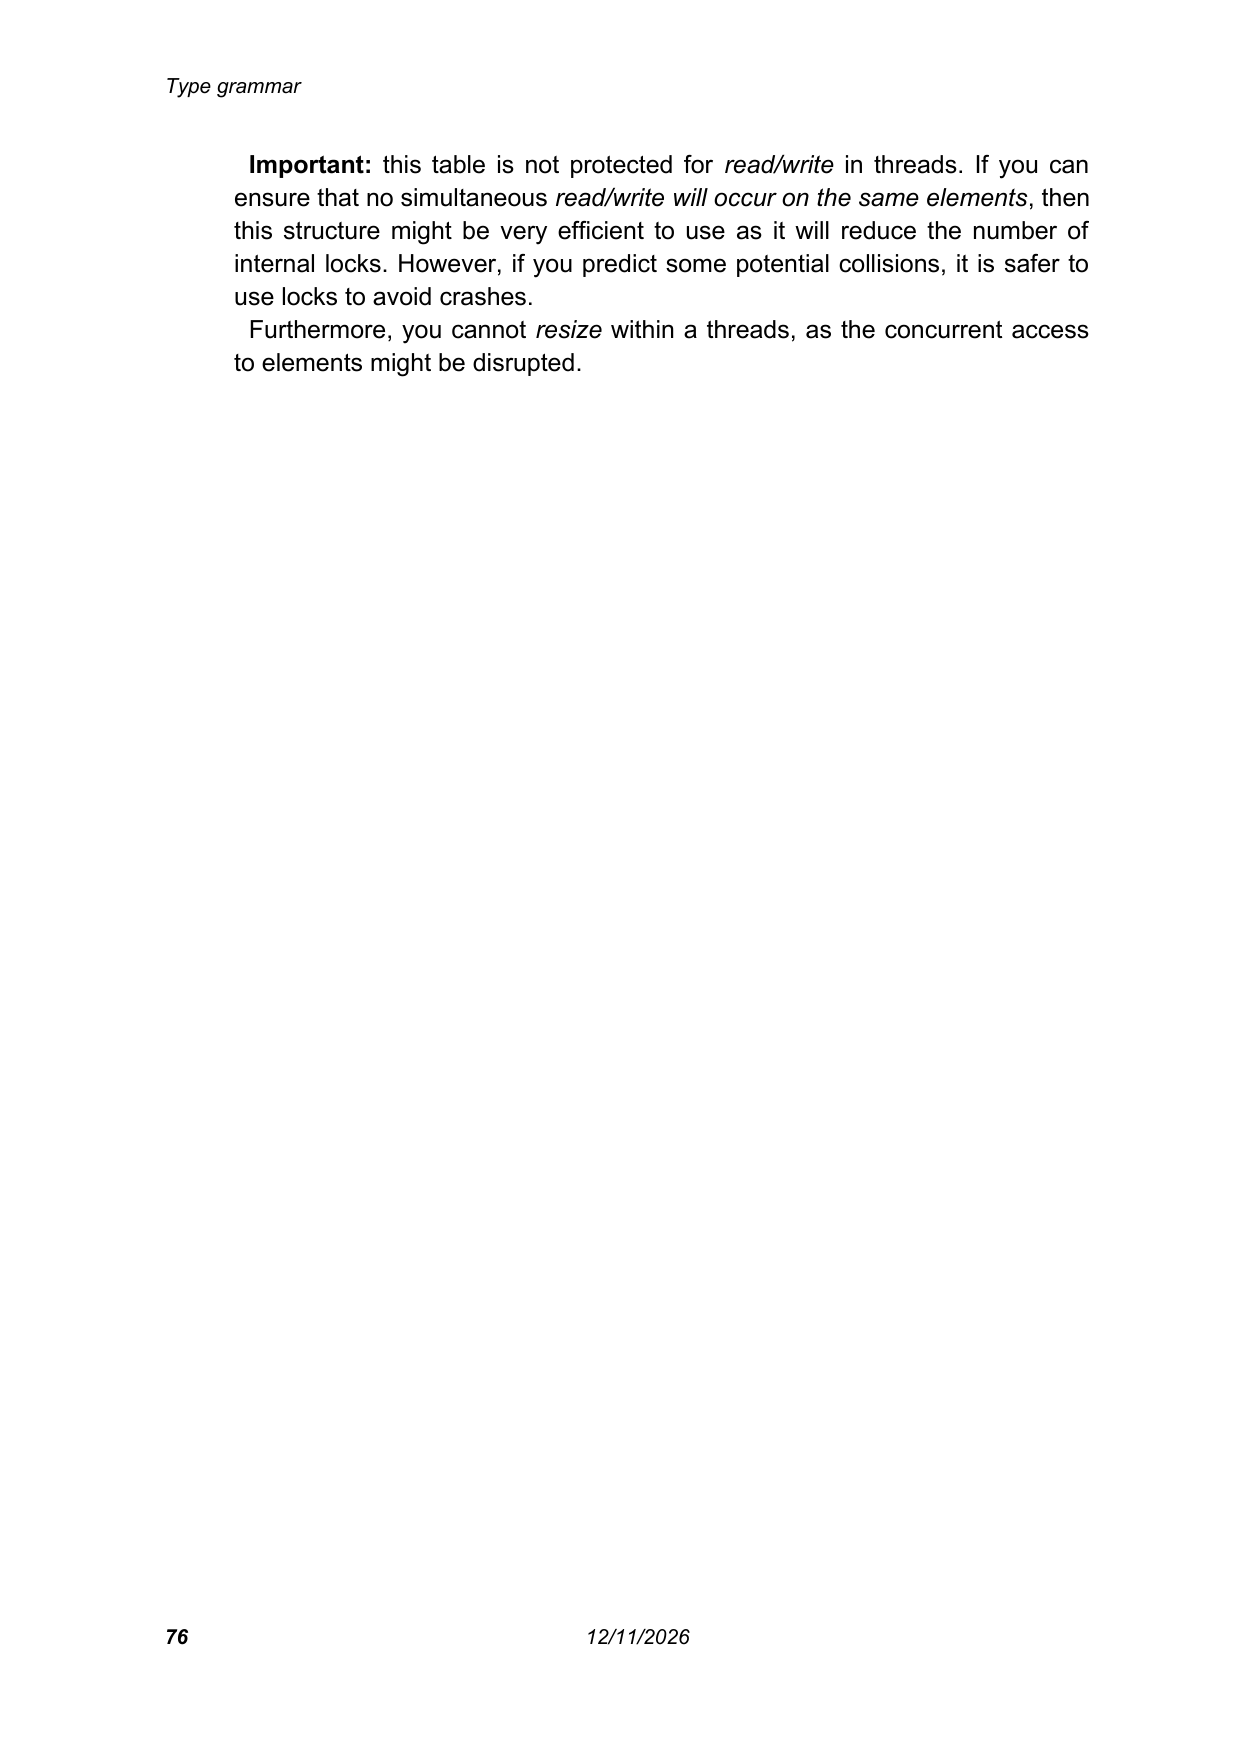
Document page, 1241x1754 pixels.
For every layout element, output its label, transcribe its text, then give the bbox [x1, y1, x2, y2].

text Important: this table is not protected for read/write in threads. If you can ensure that no simultaneous read/write will occur on the same elements, then this structure might be very efficient to use as it will reduce the number of internal locks. However, if you predict some potential collisions, it is safer to use locks to avoid crashes. [234, 150, 1090, 311]
text Furthermore, you cannot resize within a threads, as the concurrent access to elements might be disrupted. [234, 315, 1090, 377]
